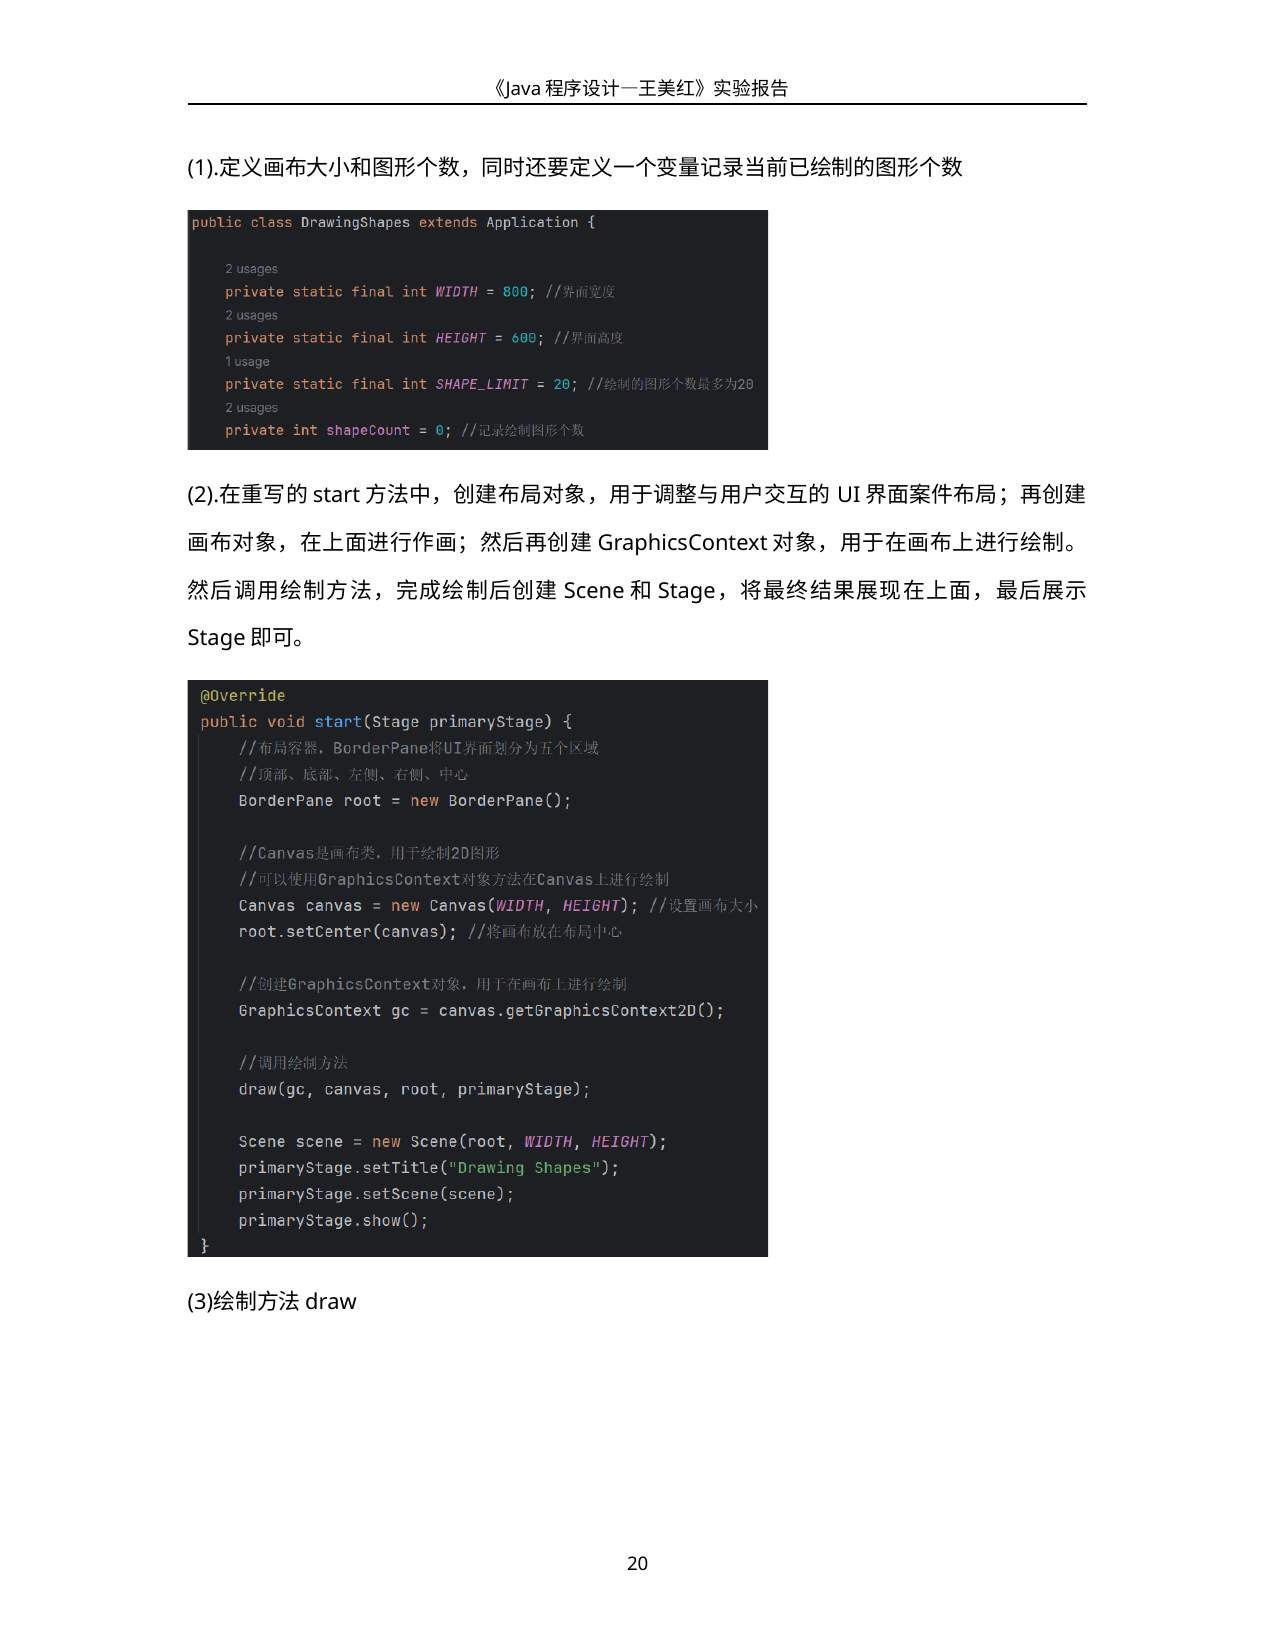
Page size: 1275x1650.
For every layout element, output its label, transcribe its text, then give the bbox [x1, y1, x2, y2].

picture [187, 680, 769, 1257]
picture [187, 210, 769, 450]
text (2).在重写的start方法中，创建布局对象，用于调整与用户交互的UI界面案件布局；再创建画布对象，在上面进行作画；然后再创建GraphicsContext对象，用于在画布上进行绘制。然后调用绘制方法，完成绘制后创建Scene和Stage，将最终结果展现在上面，最后展示Stage即可。 [187, 477, 1087, 652]
text (3)绘制方法draw [187, 1284, 1087, 1316]
text (1).定义画布大小和图形个数，同时还要定义一个变量记录当前已绘制的图形个数 [187, 150, 1087, 182]
